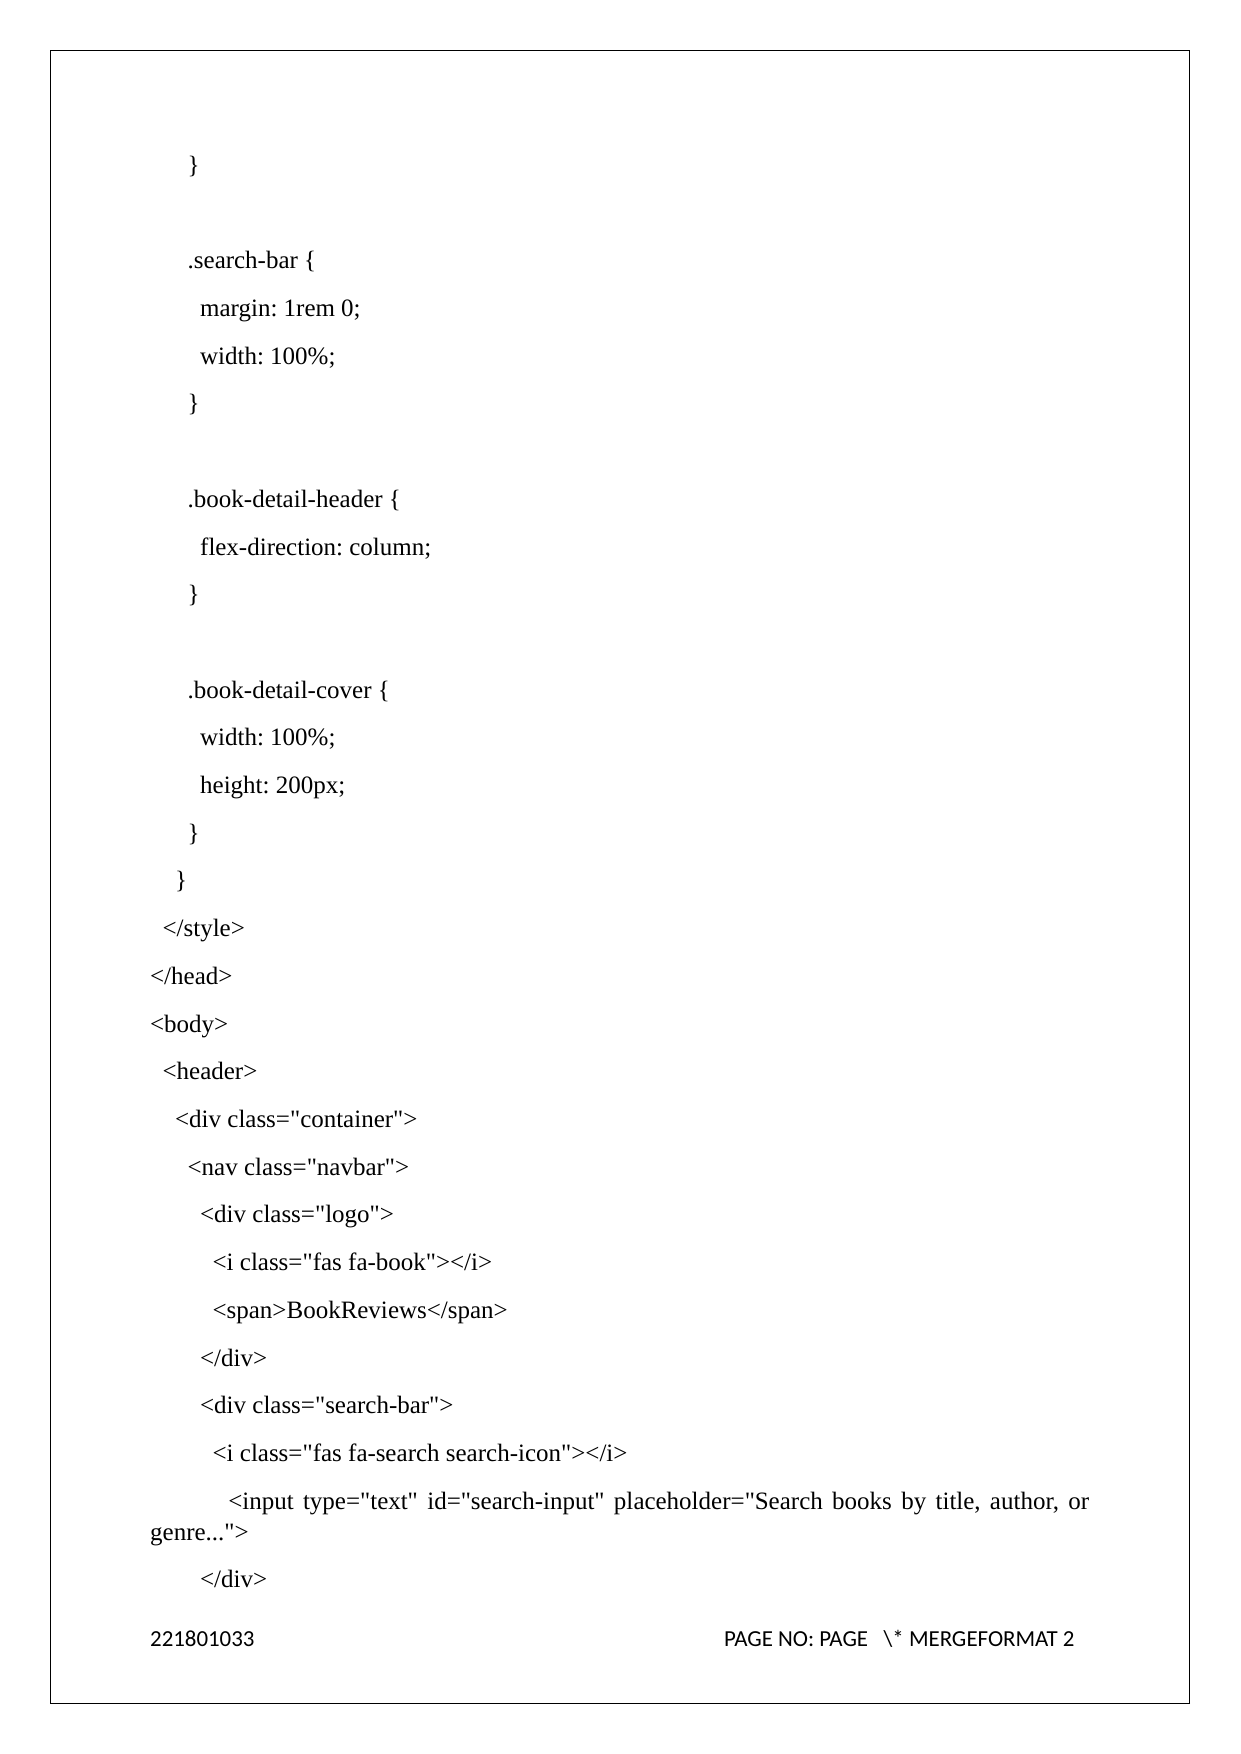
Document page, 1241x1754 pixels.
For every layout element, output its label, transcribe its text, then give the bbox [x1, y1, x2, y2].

text </div> [150, 1343, 1090, 1371]
text } [150, 150, 1090, 179]
text .search-bar { [150, 245, 1090, 274]
text </head> [150, 961, 1090, 990]
text } [150, 579, 1090, 608]
text <body> [150, 1009, 1090, 1037]
text <div class="logo"> [150, 1199, 1090, 1228]
text flex-direction: column; [150, 532, 1090, 560]
text .book-detail-header { [150, 484, 1090, 513]
text } [150, 818, 1090, 847]
text </style> [150, 913, 1090, 942]
text <input type="text" id="search-input" placeholder="Search books by title, author, or genre..."> [150, 1486, 1090, 1546]
text width: 100%; [150, 341, 1090, 369]
text height: 200px; [150, 770, 1090, 799]
text </div> [150, 1564, 1090, 1593]
text margin: 1rem 0; [150, 293, 1090, 322]
text <div class="search-bar"> [150, 1390, 1090, 1419]
text <div class="container"> [150, 1104, 1090, 1133]
text <i class="fas fa-book"></i> [150, 1247, 1090, 1276]
text } [150, 388, 1090, 417]
text <nav class="navbar"> [150, 1152, 1090, 1181]
text <i class="fas fa-search search-icon"></i> [150, 1438, 1090, 1467]
text <header> [150, 1056, 1090, 1085]
text <span>BookReviews</span> [150, 1295, 1090, 1324]
text } [150, 866, 1090, 894]
text width: 100%; [150, 722, 1090, 751]
text .book-detail-cover { [150, 675, 1090, 703]
